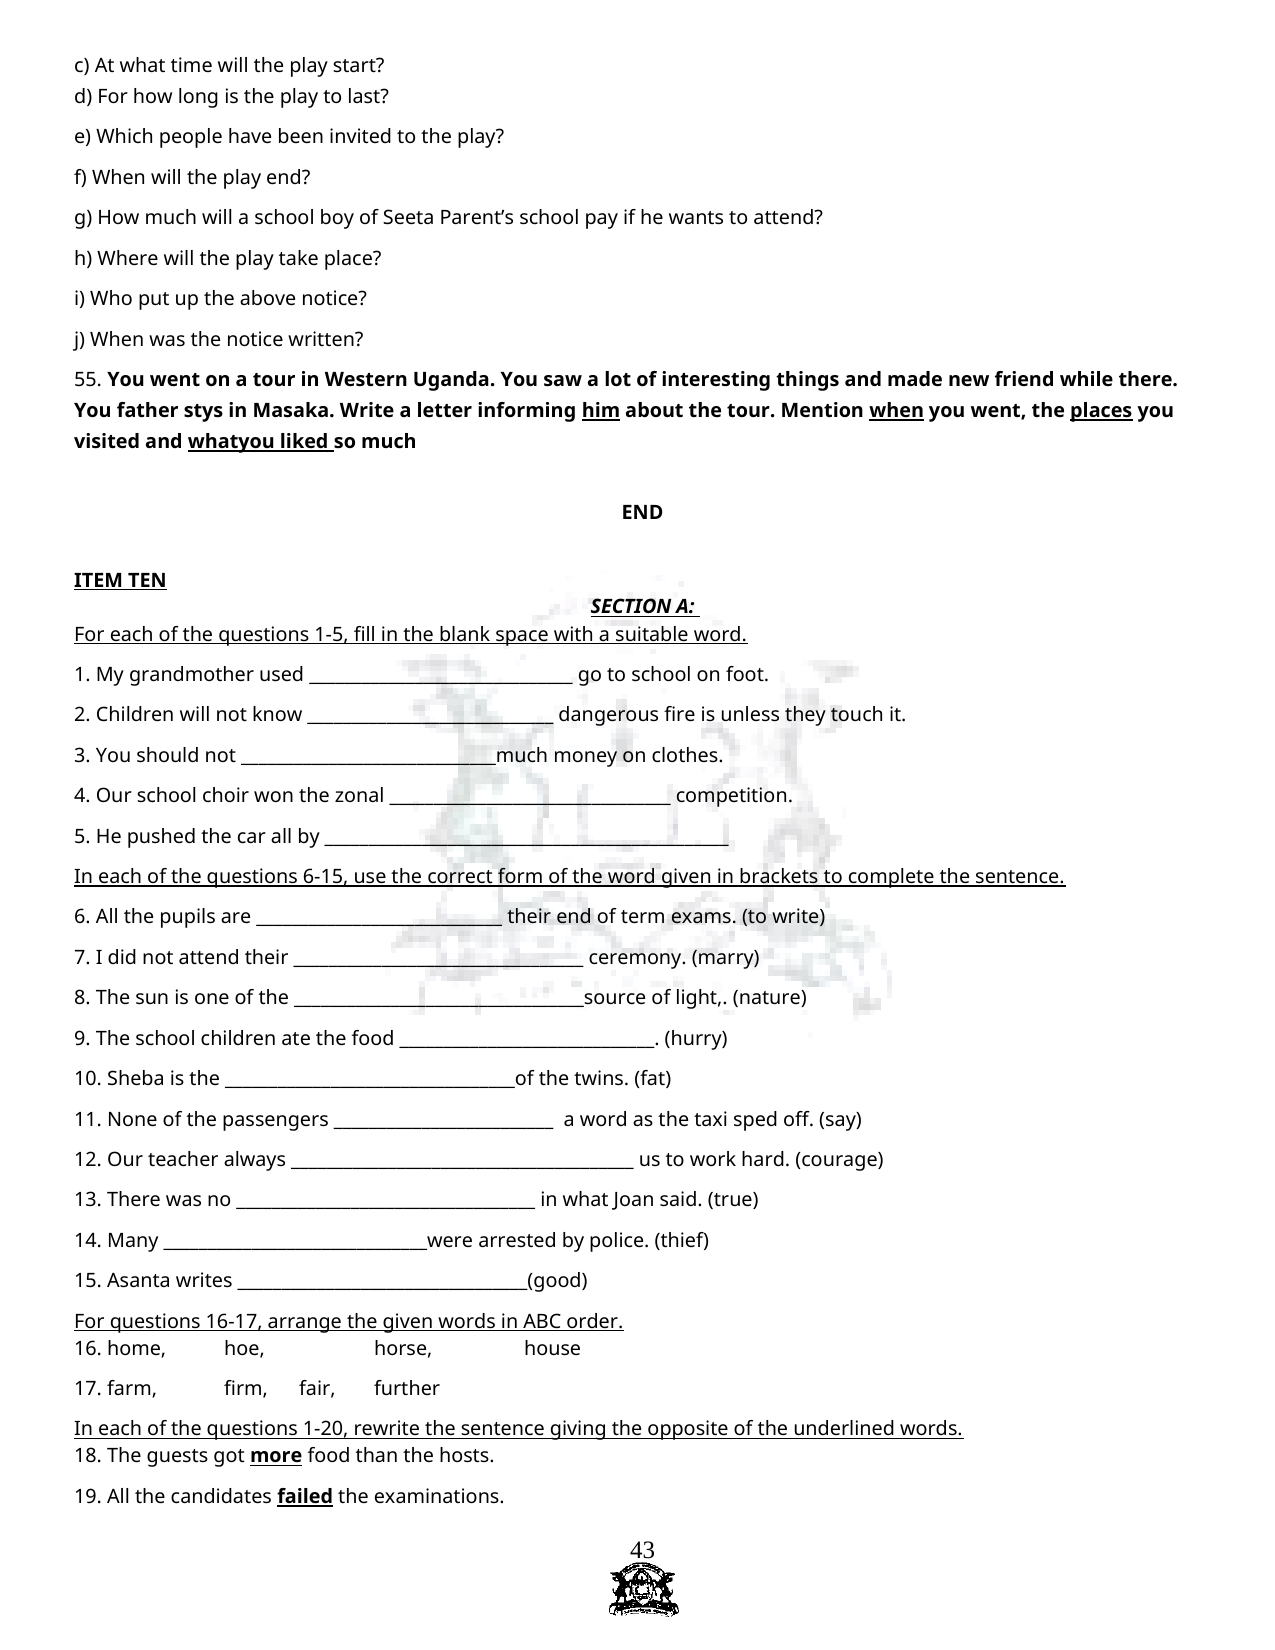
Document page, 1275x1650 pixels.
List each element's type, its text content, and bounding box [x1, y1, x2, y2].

text e) Which people have been invited to the play? [74, 123, 1211, 150]
text 5. He pushed the car all by ______________________________________________ [74, 822, 1211, 849]
text 8. The sun is one of the _________________________________source of light,. (nature) [74, 983, 1211, 1011]
text For each of the questions 1-5, fill in the blank space with a suitable word. [74, 620, 1211, 647]
text f) When will the play end? [74, 163, 1211, 190]
text 4. Our school choir won the zonal ________________________________ competition. [74, 781, 1211, 808]
text i) Who put up the above notice? [74, 284, 1211, 311]
text g) How much will a school boy of Seeta Parent’s school pay if he wants to attend? [74, 203, 1211, 231]
text 2. Children will not know ____________________________ dangerous fire is unless they touch it. [74, 701, 1211, 728]
text 12. Our teacher always _______________________________________ us to work hard. (courage) [74, 1145, 1211, 1172]
text 7. I did not attend their _________________________________ ceremony. (marry) [74, 943, 1211, 970]
text 18. The guests got more food than the hosts. [74, 1442, 1211, 1469]
text 1. My grandmother used ______________________________ go to school on foot. [74, 660, 1211, 687]
text 14. Many ______________________________were arrested by police. (thief) [74, 1226, 1211, 1253]
text In each of the questions 6-15, use the correct form of the word given in brackets to complete the sentence. [74, 862, 1211, 889]
text j) When was the notice written? [74, 325, 1211, 352]
text 9. The school children ate the food _____________________________. (hurry) [74, 1024, 1211, 1051]
text In each of the questions 1-20, rewrite the sentence giving the opposite of the underlined words. [74, 1415, 1211, 1442]
text d) For how long is the play to last? [74, 82, 1211, 109]
text SECTION A: [74, 593, 1211, 620]
text 11. None of the passengers _________________________ a word as the taxi sped off. (say) [74, 1105, 1211, 1132]
text 17. farm, firm, fair, further [74, 1374, 1211, 1401]
text 3. You should not _____________________________much money on clothes. [74, 741, 1211, 768]
text 55. You went on a tour in Western Uganda. You saw a lot of interesting things and made new friend while there. You father stys in Masaka. Write a letter informing him about the tour. Mention when you went, the places you visited and whatyou liked so much [74, 365, 1211, 454]
text 10. Sheba is the _________________________________of the twins. (fat) [74, 1064, 1211, 1091]
text c) At what time will the play start? [74, 51, 1211, 78]
text 6. All the pupils are ____________________________ their end of term exams. (to write) [74, 903, 1211, 930]
text 15. Asanta writes _________________________________(good) [74, 1266, 1211, 1293]
text h) Where will the play take place? [74, 244, 1211, 271]
text 19. All the candidates failed the examinations. [74, 1482, 1211, 1509]
text 16. home, hoe, horse, house [74, 1334, 1211, 1361]
text 13. There was no __________________________________ in what Joan said. (true) [74, 1186, 1211, 1213]
text END [74, 498, 1211, 525]
text For questions 16-17, arrange the given words in ABC order. [74, 1307, 1211, 1334]
text ITEM TEN [74, 566, 1211, 593]
